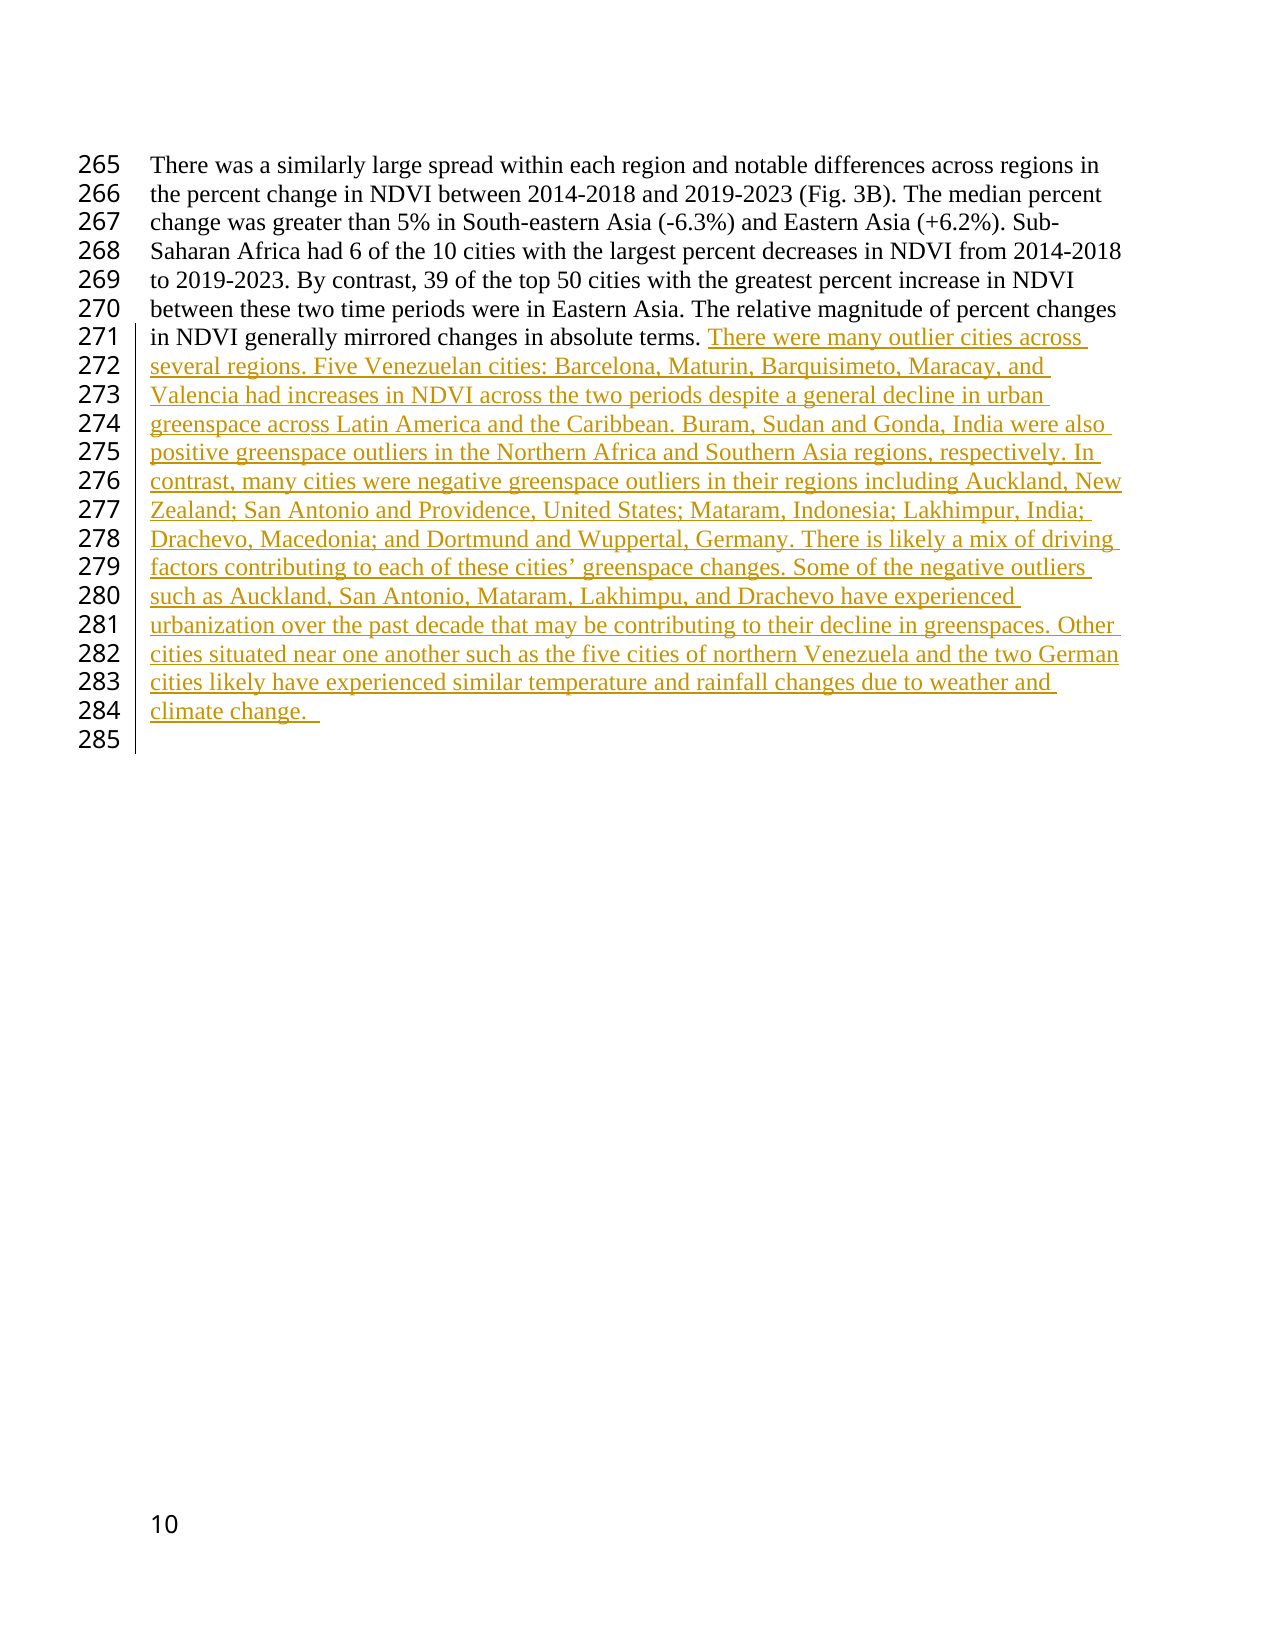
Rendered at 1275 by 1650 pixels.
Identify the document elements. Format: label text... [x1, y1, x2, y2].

text There was a similarly large spread within each region and notable differences across regions in the percent change in NDVI between 2014-2018 and 2019-2023 (Fig. 3B). The median percent change was greater than 5% in South-eastern Asia (-6.3%) and Eastern Asia (+6.2%). Sub-Saharan Africa had 6 of the 10 cities with the largest percent decreases in NDVI from 2014-2018 to 2019-2023. By contrast, 39 of the top 50 cities with the greatest percent increase in NDVI between these two time periods were in Eastern Asia. The relative magnitude of percent changes in NDVI generally mirrored changes in absolute terms. [150, 150, 1125, 725]
